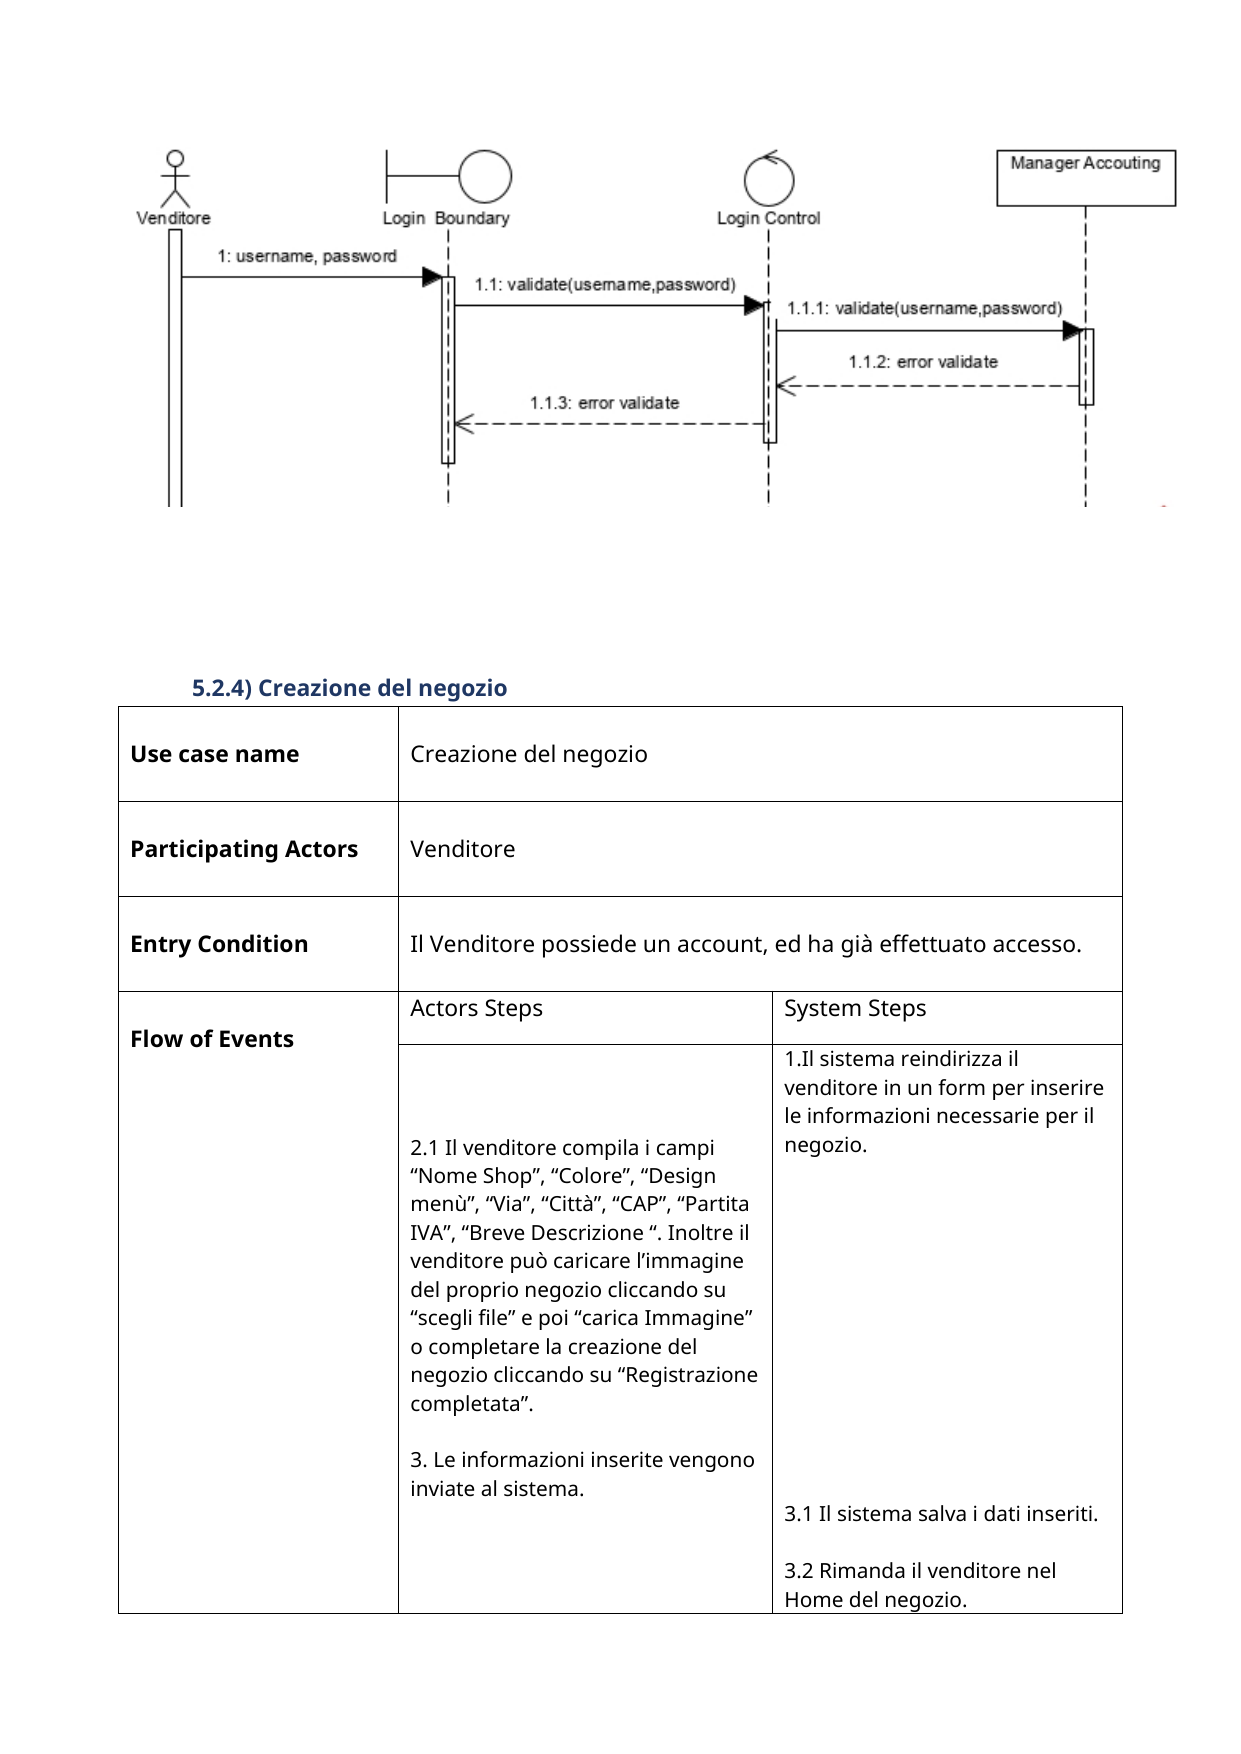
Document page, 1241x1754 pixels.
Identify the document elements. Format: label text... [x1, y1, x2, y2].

table_cell 1.Il sistema reindirizza il venditore in un form per inserire le informazioni necessarie per il negozio. 3.1 Il sistema salva i dati inseriti. 3.2 Rimanda il venditore nel Home del negozio. [773, 1045, 1122, 1613]
table_cell 2.1 Il venditore compila i campi “Nome Shop”, “Colore”, “Design menù”, “Via”, “Città”, “CAP”, “Partita IVA”, “Breve Descrizione “. Inoltre il venditore può caricare l’immagine del proprio negozio cliccando su “scegli file” e poi “carica Immagine” o completare la creazione del negozio cliccando su “Registrazione completata”. 3. Le informazioni inserite vengono inviate al sistema. [399, 1045, 772, 1613]
table_cell Actors Steps [399, 992, 772, 1043]
table_cell Venditore [399, 802, 1122, 896]
table_cell Entry Condition [119, 897, 398, 991]
table_cell Il Venditore possiede un account, ed ha già effettuato accesso. [399, 897, 1122, 991]
picture [118, 147, 1183, 507]
table_cell Flow of Events [119, 992, 398, 1613]
subtitle 5.2.4) Creazione del negozio [118, 672, 1122, 704]
table_cell Participating Actors [119, 802, 398, 896]
table_cell System Steps [773, 992, 1122, 1043]
table_header Use case name [119, 707, 398, 801]
table_header Creazione del negozio [399, 707, 1122, 801]
